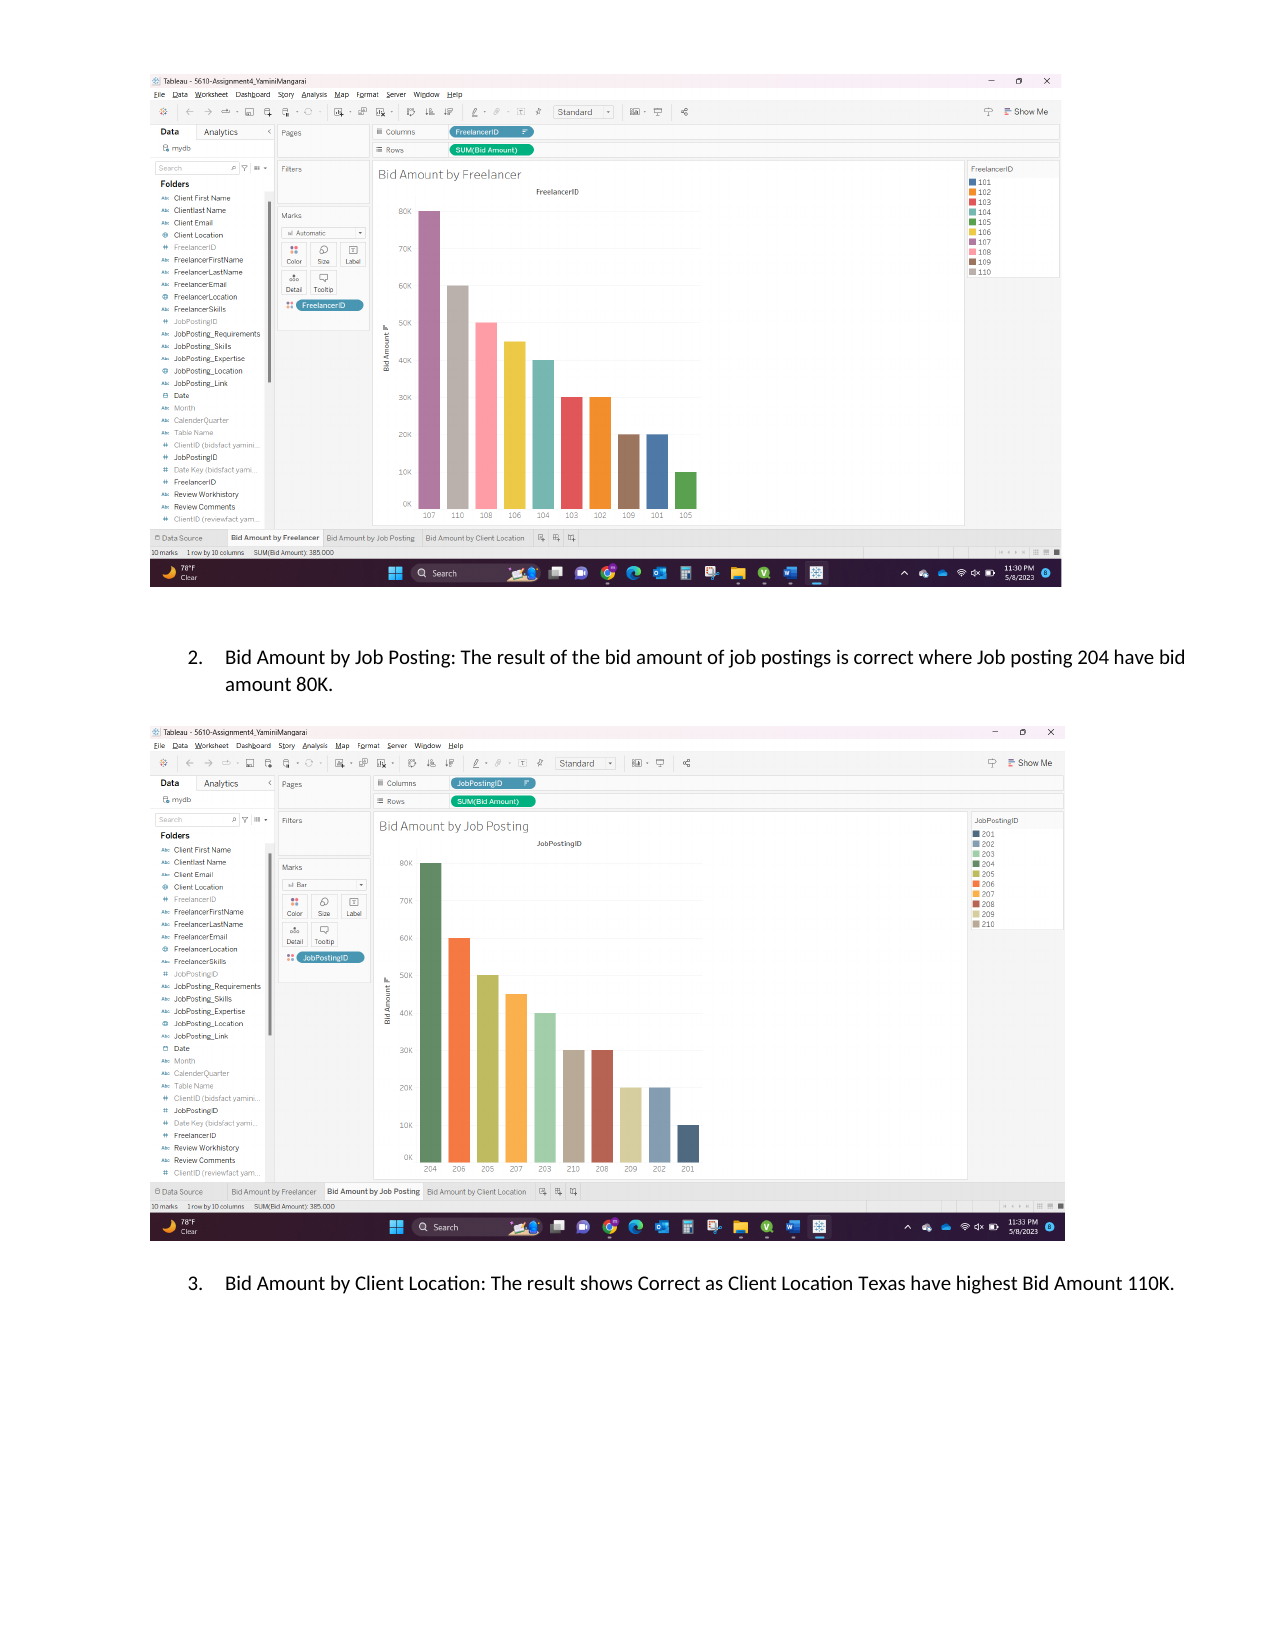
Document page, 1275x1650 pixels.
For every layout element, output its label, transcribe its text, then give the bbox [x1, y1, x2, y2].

list Bid Amount by Client Location: The result shows Correct as Client Location Texas have highest Bid Amount 110K. [187, 1270, 1256, 1296]
picture [150, 726, 1065, 1241]
list Bid Amount by Job Posting: The result of the bid amount of job postings is correct where Job posting 204 have bid amount 80K. [187, 644, 1256, 697]
picture [150, 74, 1062, 587]
